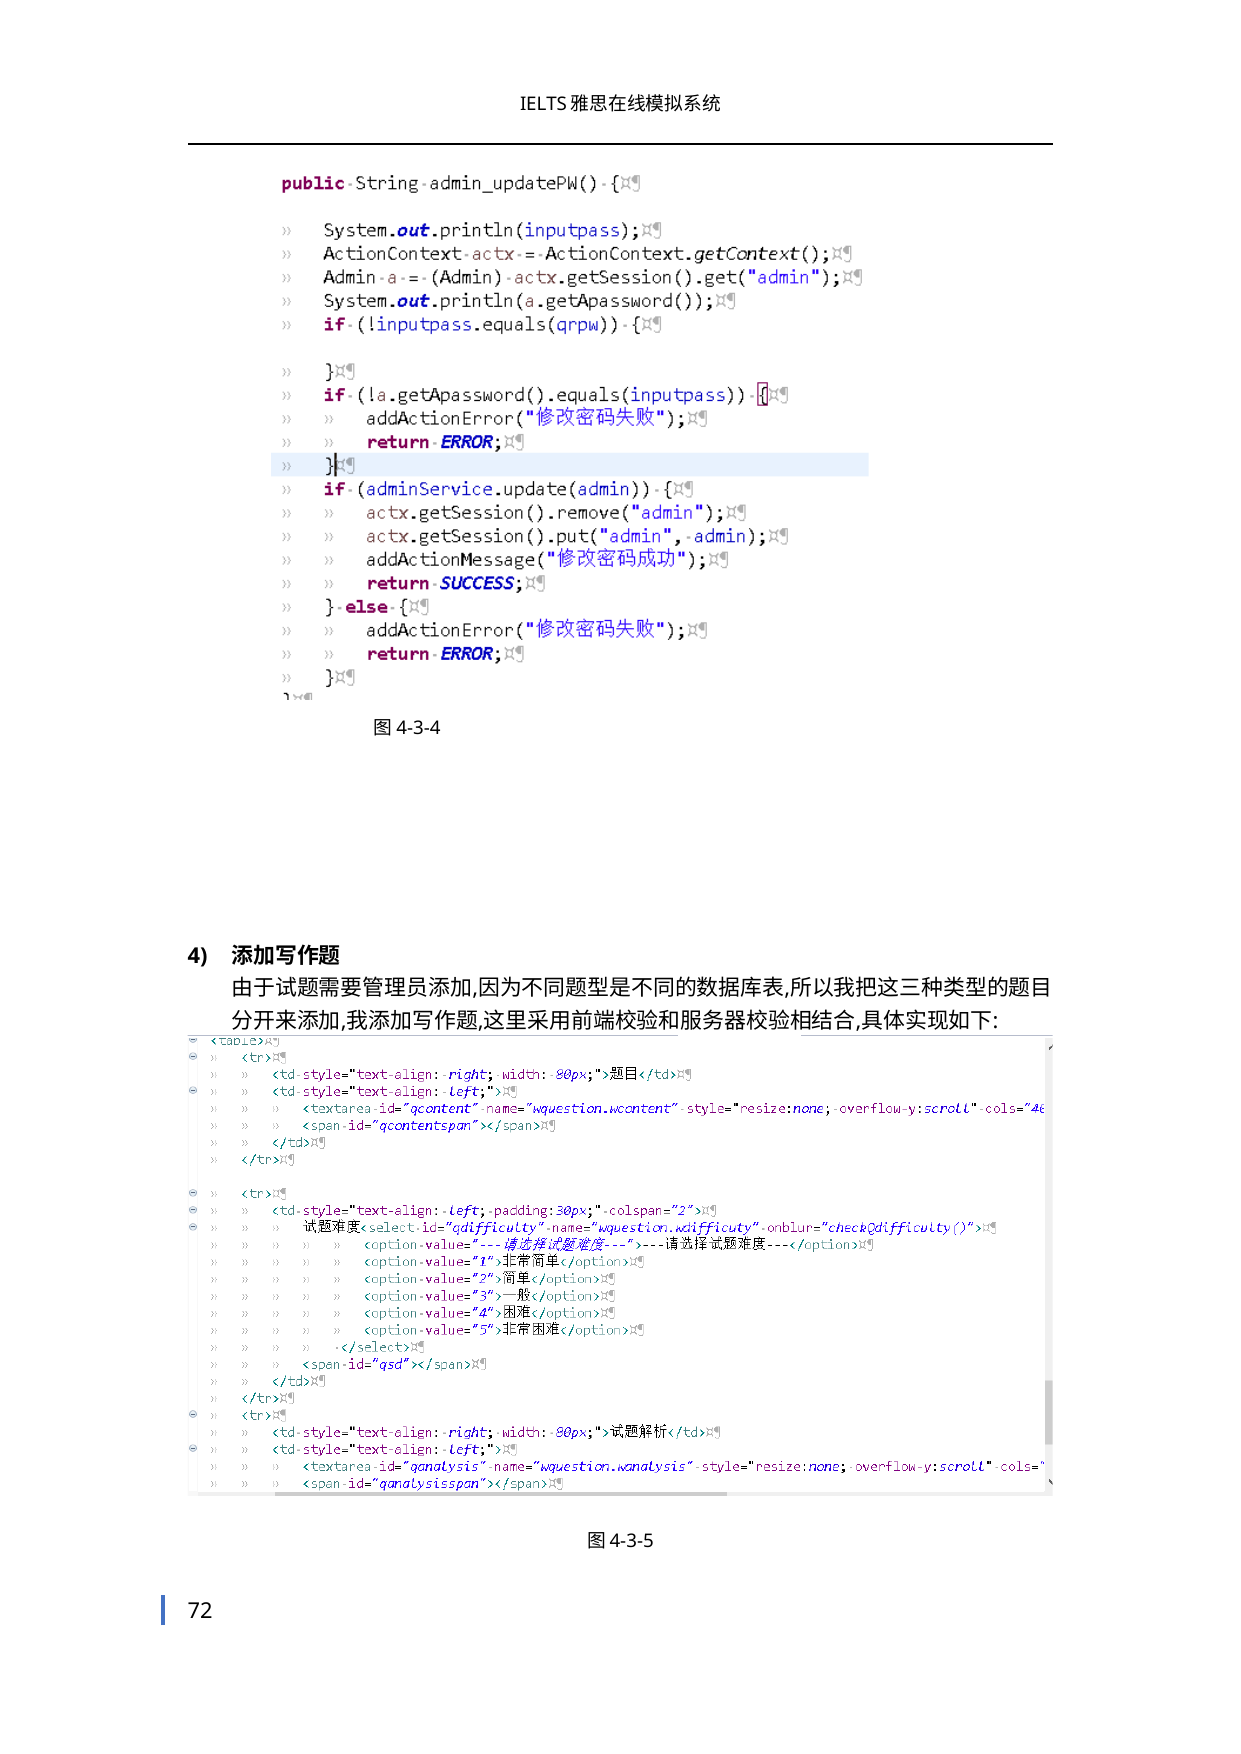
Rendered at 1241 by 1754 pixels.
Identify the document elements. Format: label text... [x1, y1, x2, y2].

picture [187, 1035, 1053, 1496]
picture [271, 168, 869, 700]
list 由于试题需要管理员添加,因为不同题型是不同的数据库表,所以我把这三种类型的题目分开来添加,我添加写作题,这里采用前端校验和服务器校验相结合,具体实现如下: [231, 970, 1053, 1035]
list 添加写作题 [187, 938, 1053, 970]
list 图4-3-4 [231, 710, 1053, 743]
text 图4-3-5 [187, 1523, 1053, 1555]
